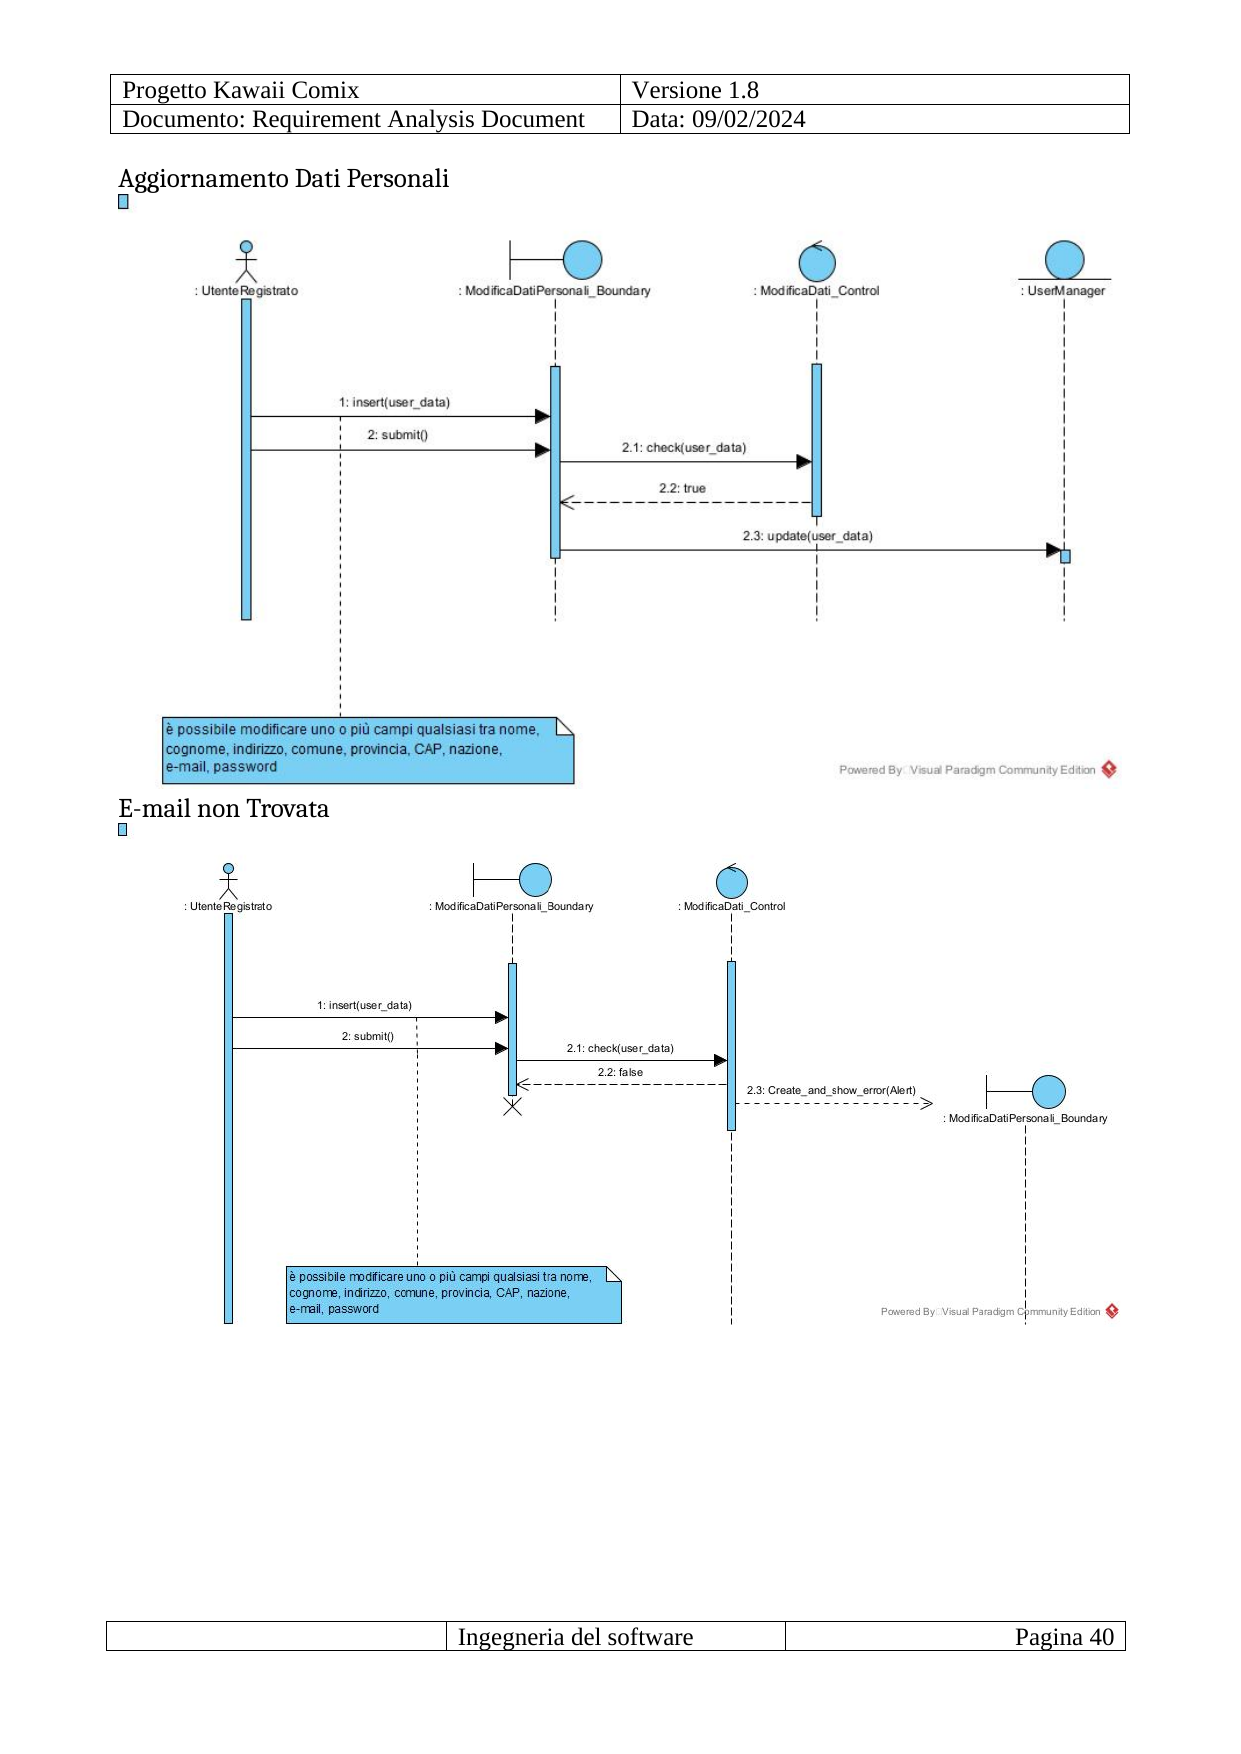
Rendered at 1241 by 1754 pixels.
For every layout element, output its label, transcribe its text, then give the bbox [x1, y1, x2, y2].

subtitle Aggiornamento Dati Personali [118, 163, 1122, 194]
subtitle E-mail non Trovata [118, 793, 1122, 823]
picture [118, 194, 1123, 789]
picture [118, 823, 1123, 1327]
